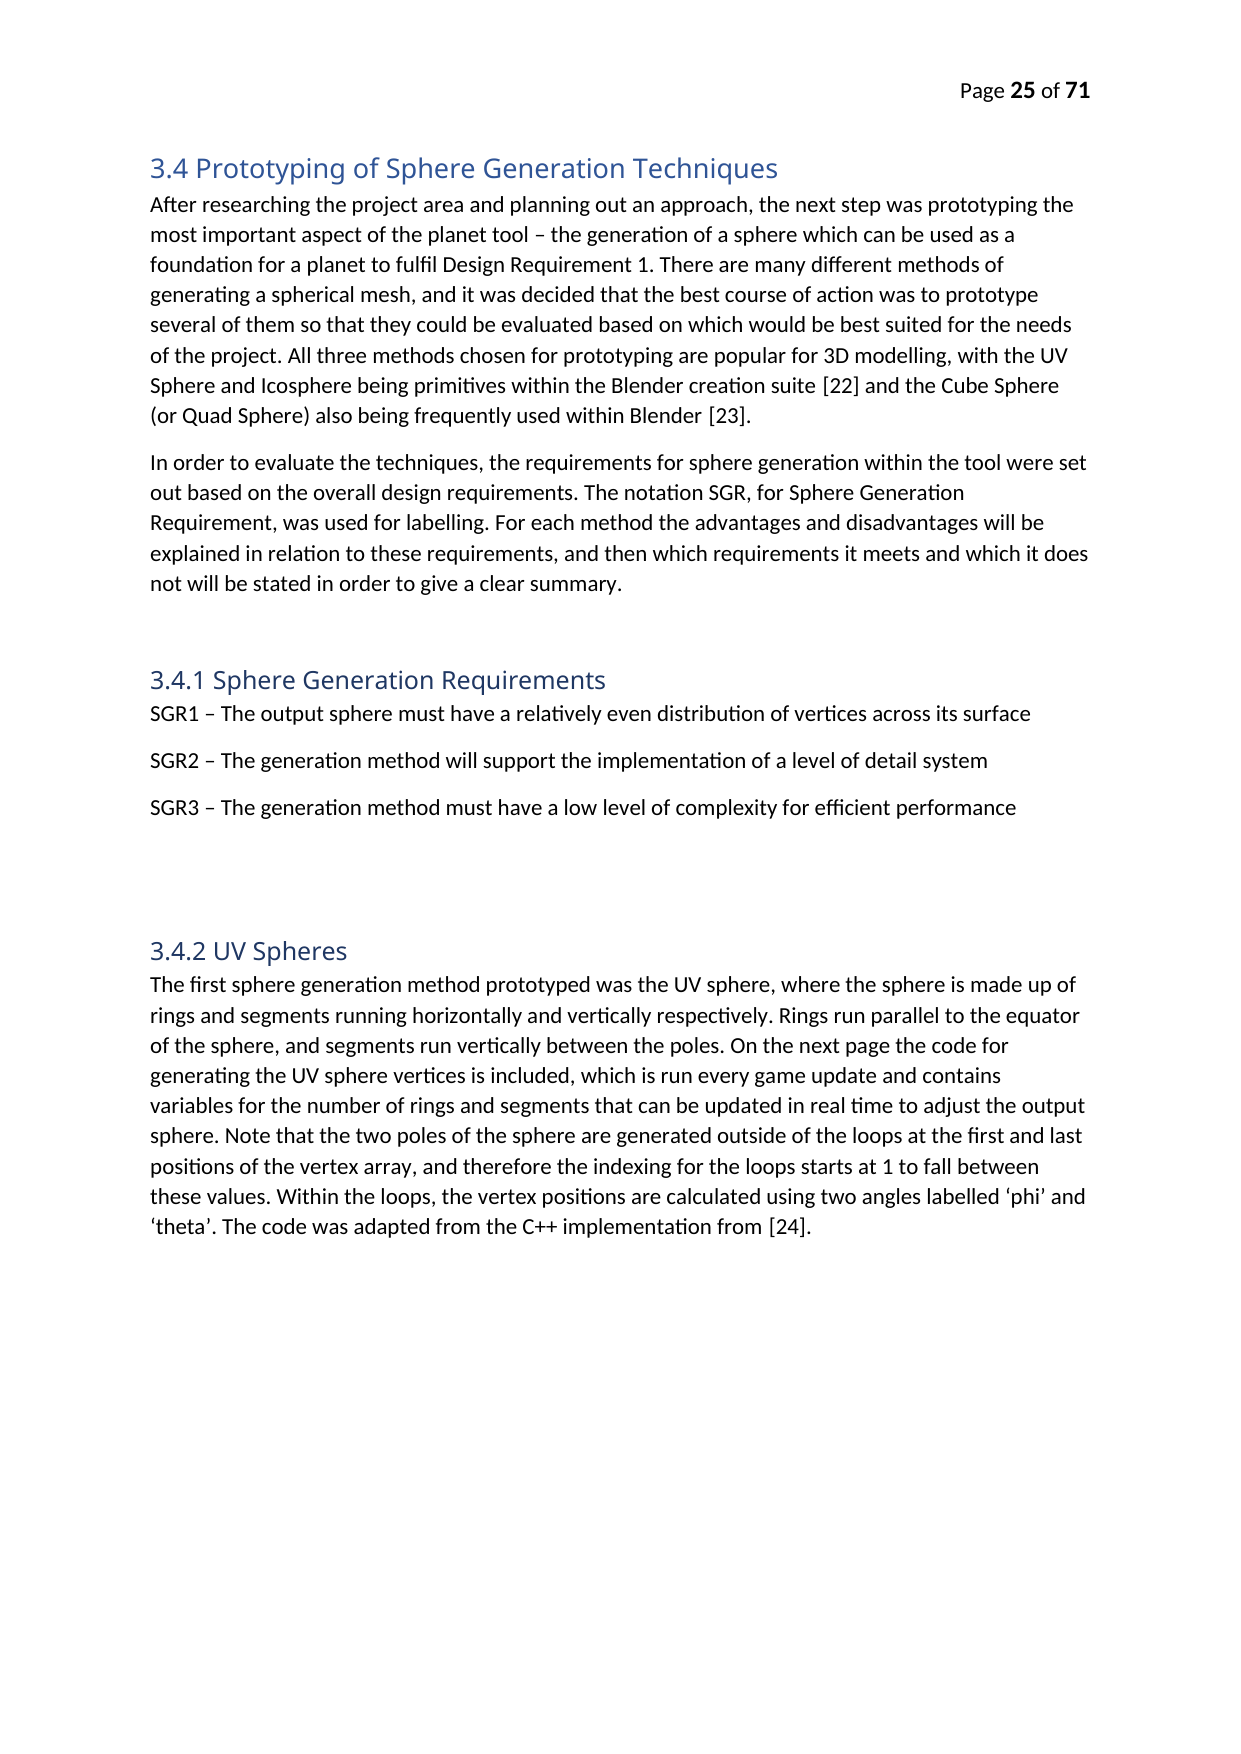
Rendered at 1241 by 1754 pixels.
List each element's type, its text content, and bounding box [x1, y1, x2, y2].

text SGR1 – The output sphere must have a relatively even distribution of vertices across its surface [150, 699, 1090, 727]
text In order to evaluate the techniques, the requirements for sphere generation within the tool were set out based on the overall design requirements. The notation SGR, for Sphere Generation Requirement, was used for labelling. For each method the advantages and disadvantages will be explained in relation to these requirements, and then which requirements it meets and which it does not will be stated in order to give a clear summary. [150, 448, 1090, 597]
subtitle 3.4.2 UV Spheres [150, 934, 1090, 968]
text After researching the project area and planning out an approach, the next step was prototyping the most important aspect of the planet tool – the generation of a sphere which can be used as a foundation for a planet to fulfil Design Requirement 1. There are many different methods of generating a spherical mesh, and it was decided that the best course of action was to prototype several of them so that they could be evaluated based on which would be best suited for the needs of the project. All three methods chosen for prototyping are popular for 3D modelling, with the UV Sphere and Icosphere being primitives within the Blender creation suite and the Cube Sphere (or Quad Sphere) also being frequently used within Blender . [150, 190, 1090, 429]
text SGR2 – The generation method will support the implementation of a level of detail system [150, 746, 1090, 774]
subtitle 3.4 Prototyping of Sphere Generation Techniques [150, 150, 1090, 187]
text SGR3 – The generation method must have a low level of complexity for efficient performance [150, 793, 1090, 821]
subtitle 3.4.1 Sphere Generation Requirements [150, 663, 1090, 697]
text The first sphere generation method prototyped was the UV sphere, where the sphere is made up of rings and segments running horizontally and vertically respectively. Rings run parallel to the equator of the sphere, and segments run vertically between the poles. On the next page the code for generating the UV sphere vertices is included, which is run every game update and contains variables for the number of rings and segments that can be updated in real time to adjust the output sphere. Note that the two poles of the sphere are generated outside of the loops at the first and last positions of the vertex array, and therefore the indexing for the loops starts at 1 to fall between these values. Within the loops, the vertex positions are calculated using two angles labelled ‘phi’ and ‘theta’. The code was adapted from the C++ implementation from . [150, 971, 1090, 1240]
